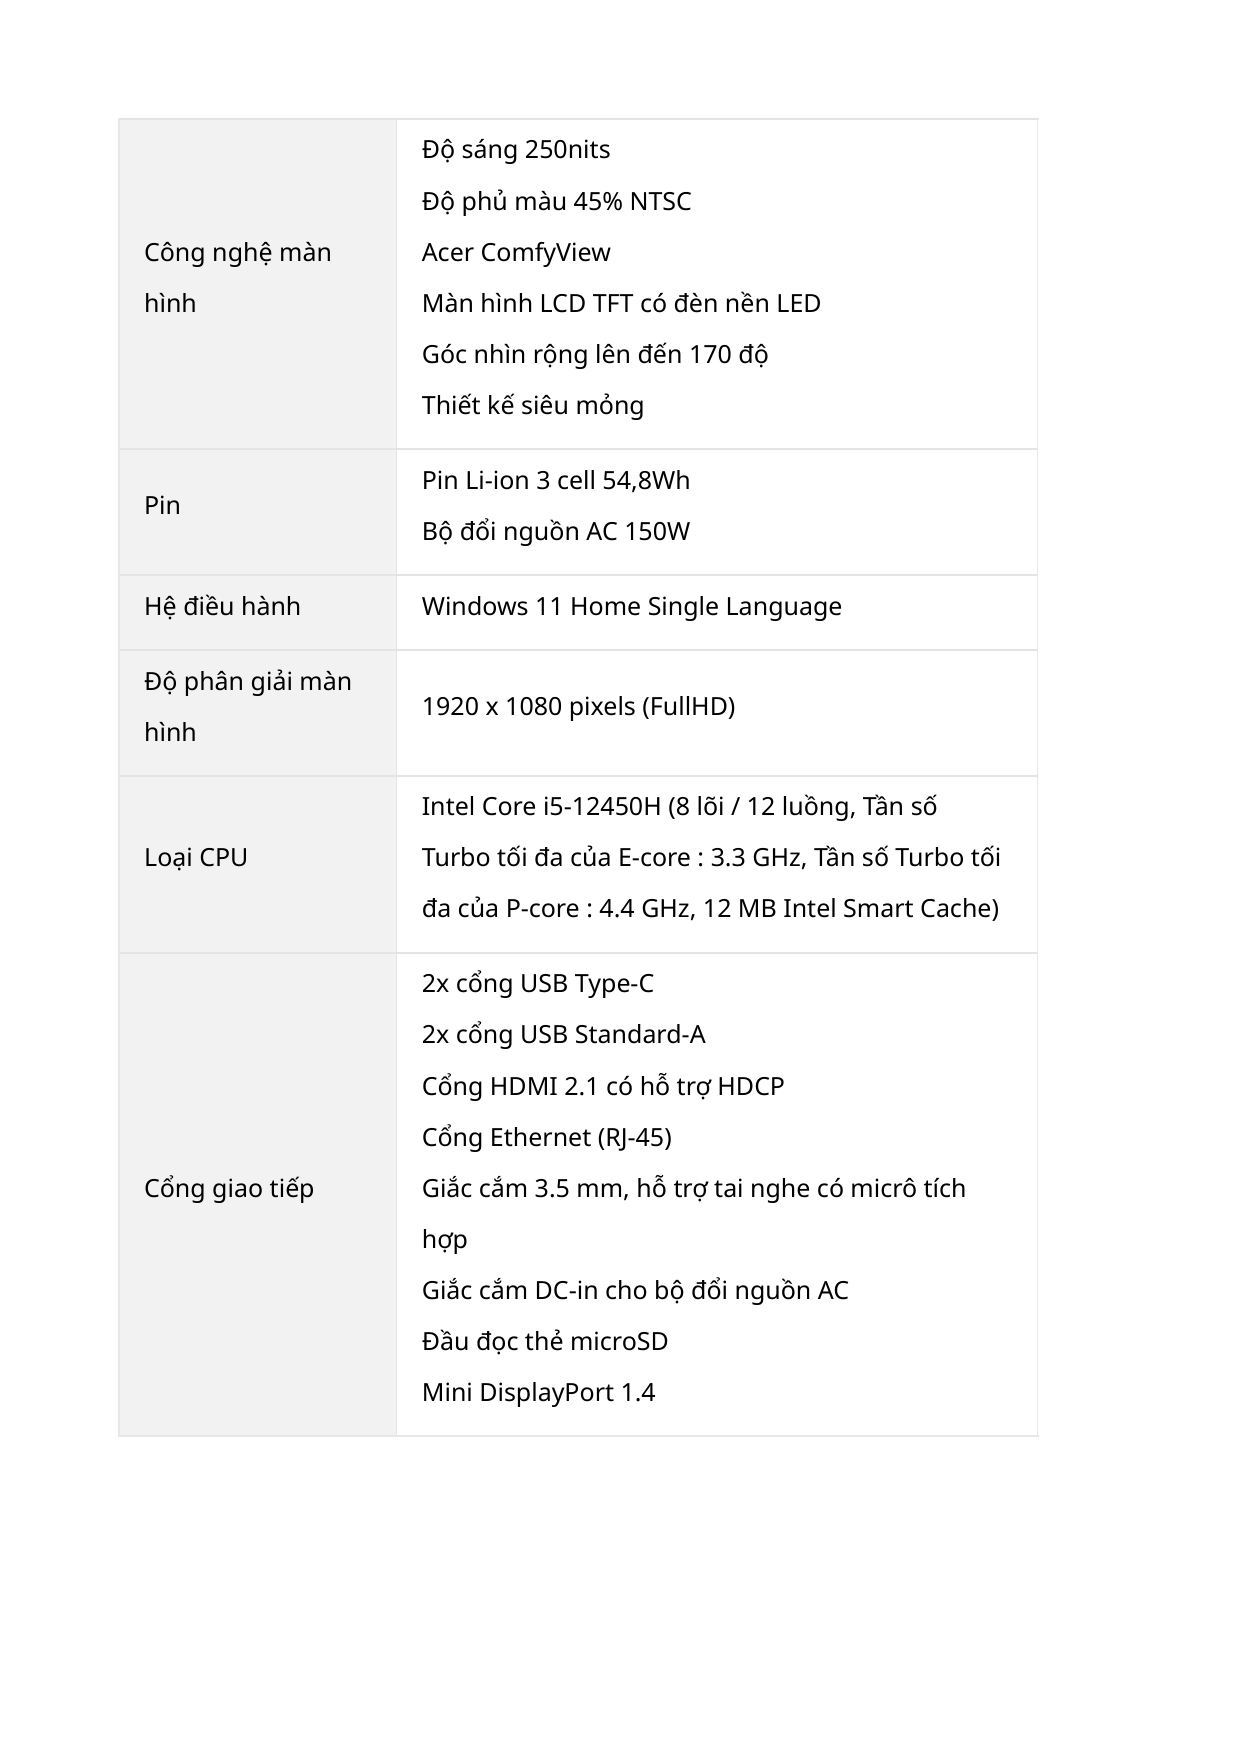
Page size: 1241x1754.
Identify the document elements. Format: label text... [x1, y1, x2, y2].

table_cell Độ phân giải màn hình [120, 651, 396, 775]
table_cell 2x cổng USB Type-C 2x cổng USB Standard-A Cổng HDMI 2.1 có hỗ trợ HDCP Cổng Ethernet (RJ-45) Giắc cắm 3.5 mm, hỗ trợ tai nghe có micrô tích hợp Giắc cắm DC-in cho bộ đổi nguồn AC Đầu đọc thẻ microSD Mini DisplayPort 1.4 [397, 954, 1037, 1435]
table_cell Hệ điều hành [120, 576, 396, 649]
table_cell Độ sáng 250nits Độ phủ màu 45% NTSC Acer ComfyView Màn hình LCD TFT có đèn nền LED Góc nhìn rộng lên đến 170 độ Thiết kế siêu mỏng [397, 120, 1037, 448]
table_cell Intel Core i5-12450H (8 lõi / 12 luồng, Tần số Turbo tối đa của E-core : 3.3 GHz, Tần số Turbo tối đa của P-core : 4.4 GHz, 12 MB Intel Smart Cache) [397, 777, 1037, 952]
table_cell Pin [120, 450, 396, 574]
table_cell Cổng giao tiếp [120, 954, 396, 1435]
table_cell Công nghệ màn hình [120, 120, 396, 448]
table_cell Windows 11 Home Single Language [397, 576, 1037, 649]
table_cell 1920 x 1080 pixels (FullHD) [397, 651, 1037, 775]
table_cell Loại CPU [120, 777, 396, 952]
table_cell Pin Li-ion 3 cell 54,8Wh Bộ đổi nguồn AC 150W [397, 450, 1037, 574]
